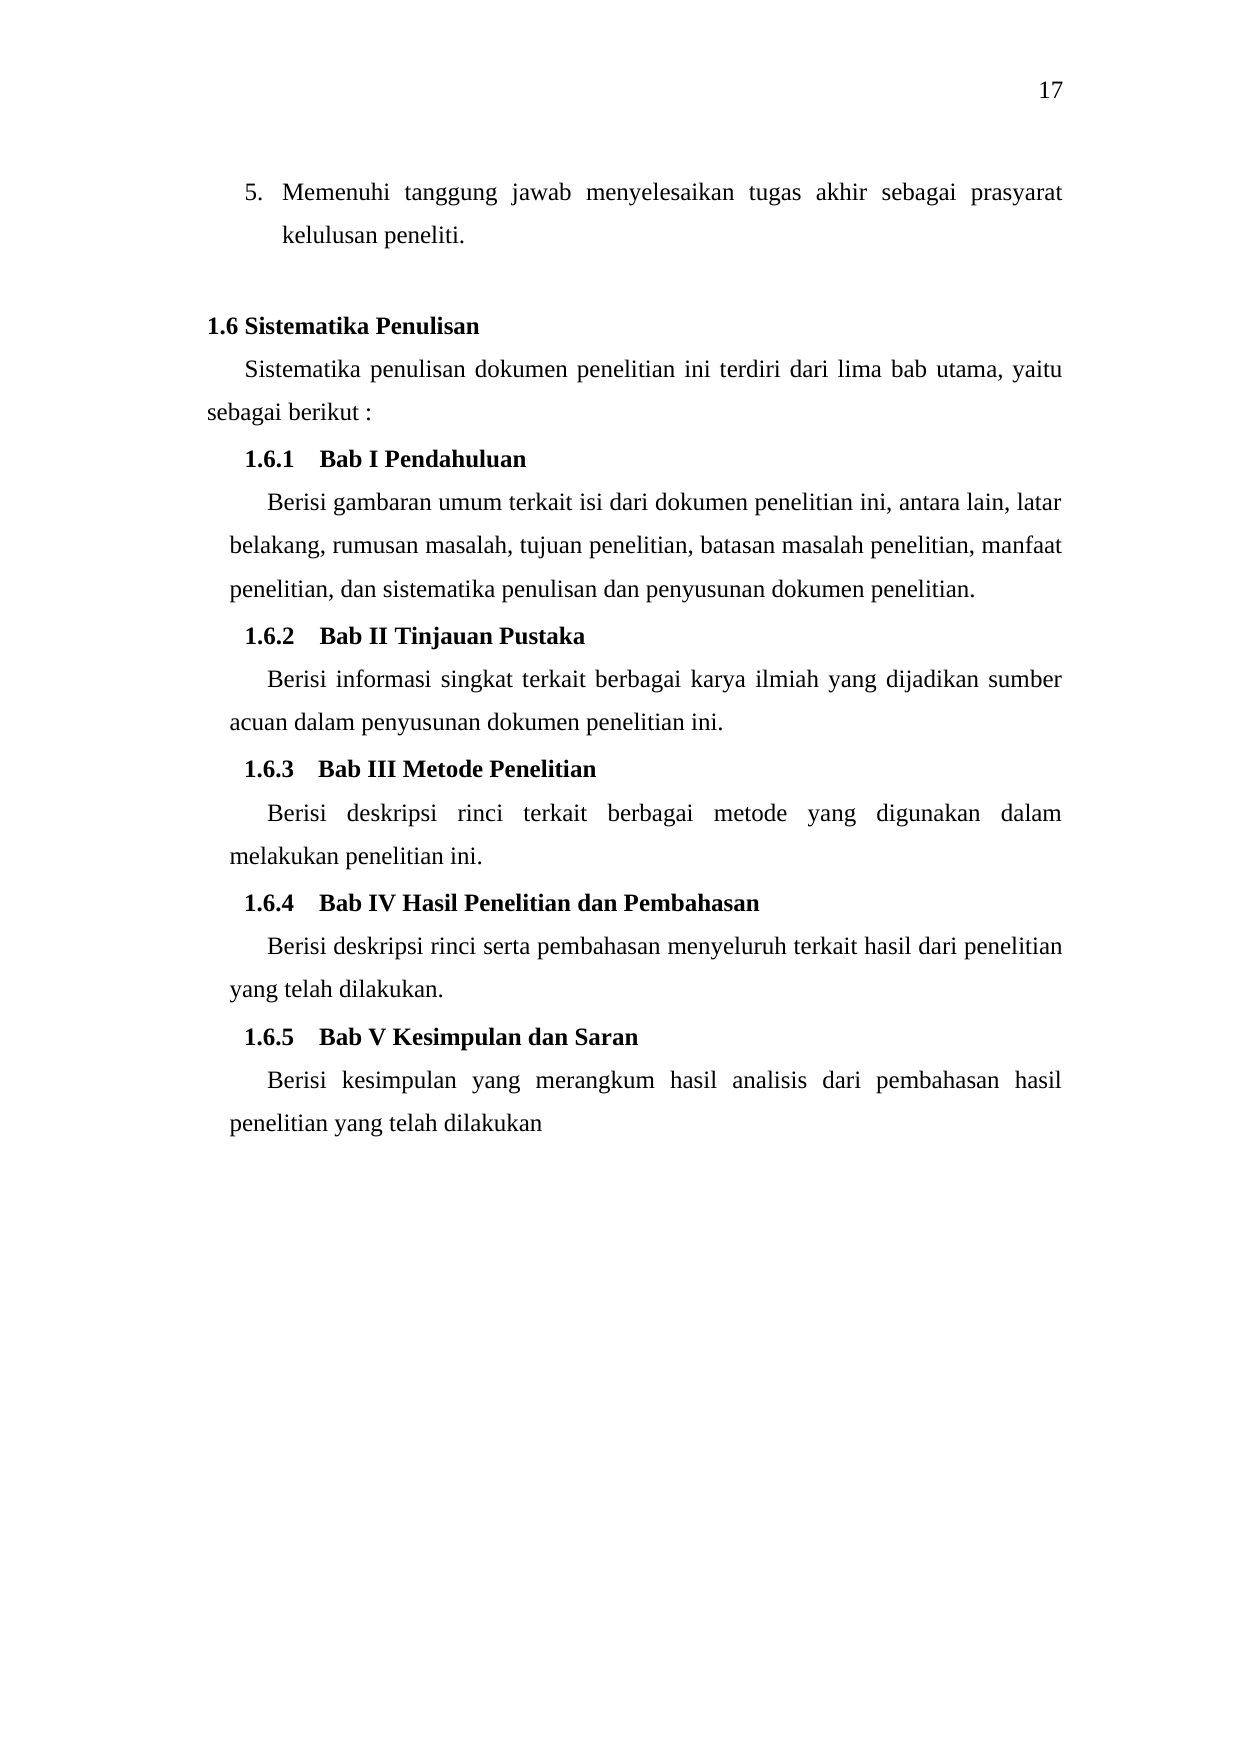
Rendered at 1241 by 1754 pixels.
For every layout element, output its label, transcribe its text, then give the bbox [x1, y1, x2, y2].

subtitle Sistematika Penulisan [207, 311, 1063, 339]
text Sistematika penulisan dokumen penelitian ini terdiri dari lima bab utama, yaitu sebagai berikut : [207, 354, 1063, 426]
text Berisi gambaran umum terkait isi dari dokumen penelitian ini, antara lain, latar belakang, rumusan masalah, tujuan penelitian, batasan masalah penelitian, manfaat penelitian, dan sistematika penulisan dan penyusunan dokumen penelitian. [229, 487, 1063, 602]
subtitle Bab II Tinjauan Pustaka [244, 621, 1063, 650]
subtitle Bab V Kesimpulan dan Saran [244, 1022, 1063, 1050]
subtitle Bab I Pendahuluan [244, 444, 1063, 473]
text Berisi informasi singkat terkait berbagai karya ilmiah yang dijadikan sumber acuan dalam penyusunan dokumen penelitian ini. [229, 664, 1063, 736]
text Berisi kesimpulan yang merangkum hasil analisis dari pembahasan hasil penelitian yang telah dilakukan [229, 1065, 1063, 1137]
text Berisi deskripsi rinci terkait berbagai metode yang digunakan dalam melakukan penelitian ini. [229, 798, 1063, 869]
text Berisi deskripsi rinci serta pembahasan menyeluruh terkait hasil dari penelitian yang telah dilakukan. [229, 931, 1063, 1003]
list Memenuhi tanggung jawab menyelesaikan tugas akhir sebagai prasyarat kelulusan peneliti. [244, 177, 1063, 249]
subtitle Bab IV Hasil Penelitian dan Pembahasan [244, 888, 1063, 917]
subtitle Bab III Metode Penelitian [244, 754, 1063, 783]
